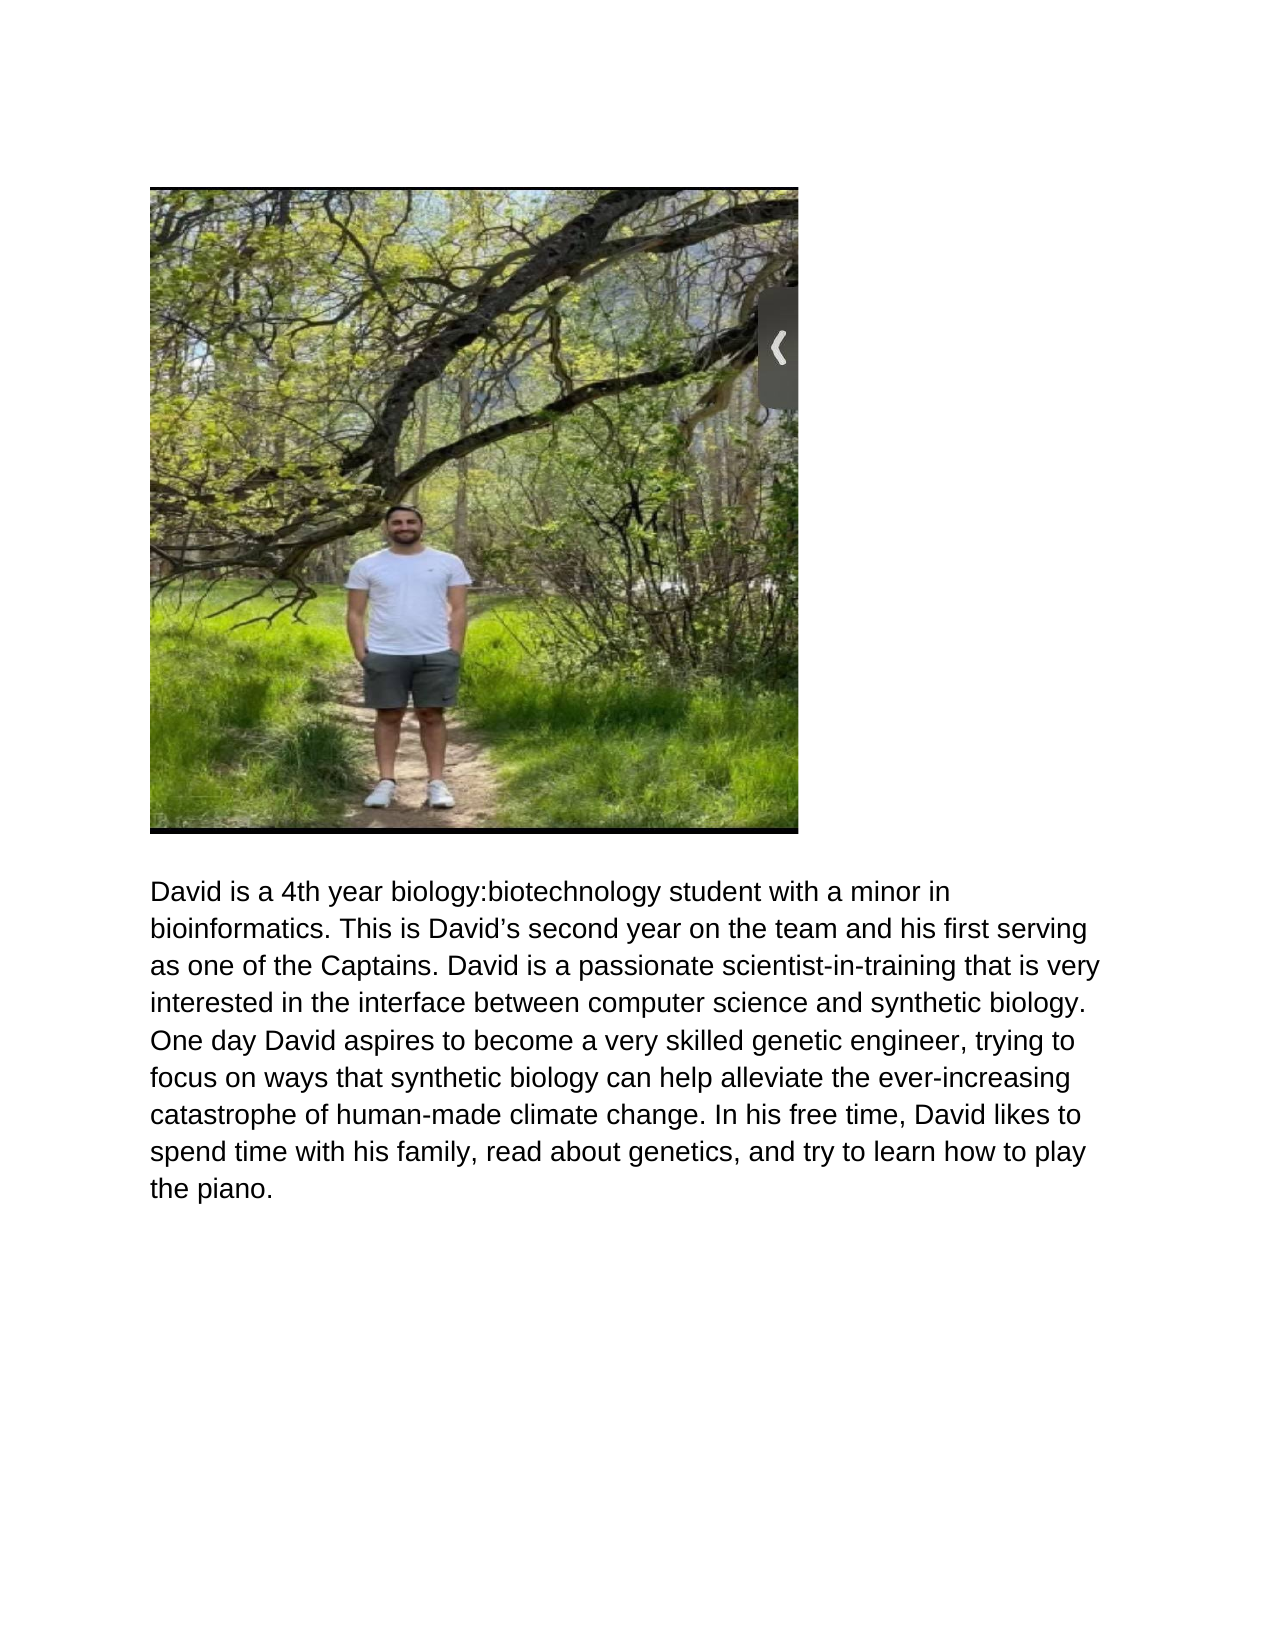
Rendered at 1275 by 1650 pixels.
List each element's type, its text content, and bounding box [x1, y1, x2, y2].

picture [150, 187, 799, 834]
text David is a 4th year biology:biotechnology student with a minor in bioinformatics. This is David’s second year on the team and his first serving as one of the Captains. David is a passionate scientist-in-training that is very interested in the interface between computer science and synthetic biology. One day David aspires to become a very skilled genetic engineer, trying to focus on ways that synthetic biology can help alleviate the ever-increasing catastrophe of human-made climate change. In his free time, David likes to spend time with his family, read about genetics, and try to learn how to play the piano. [150, 875, 1125, 1205]
